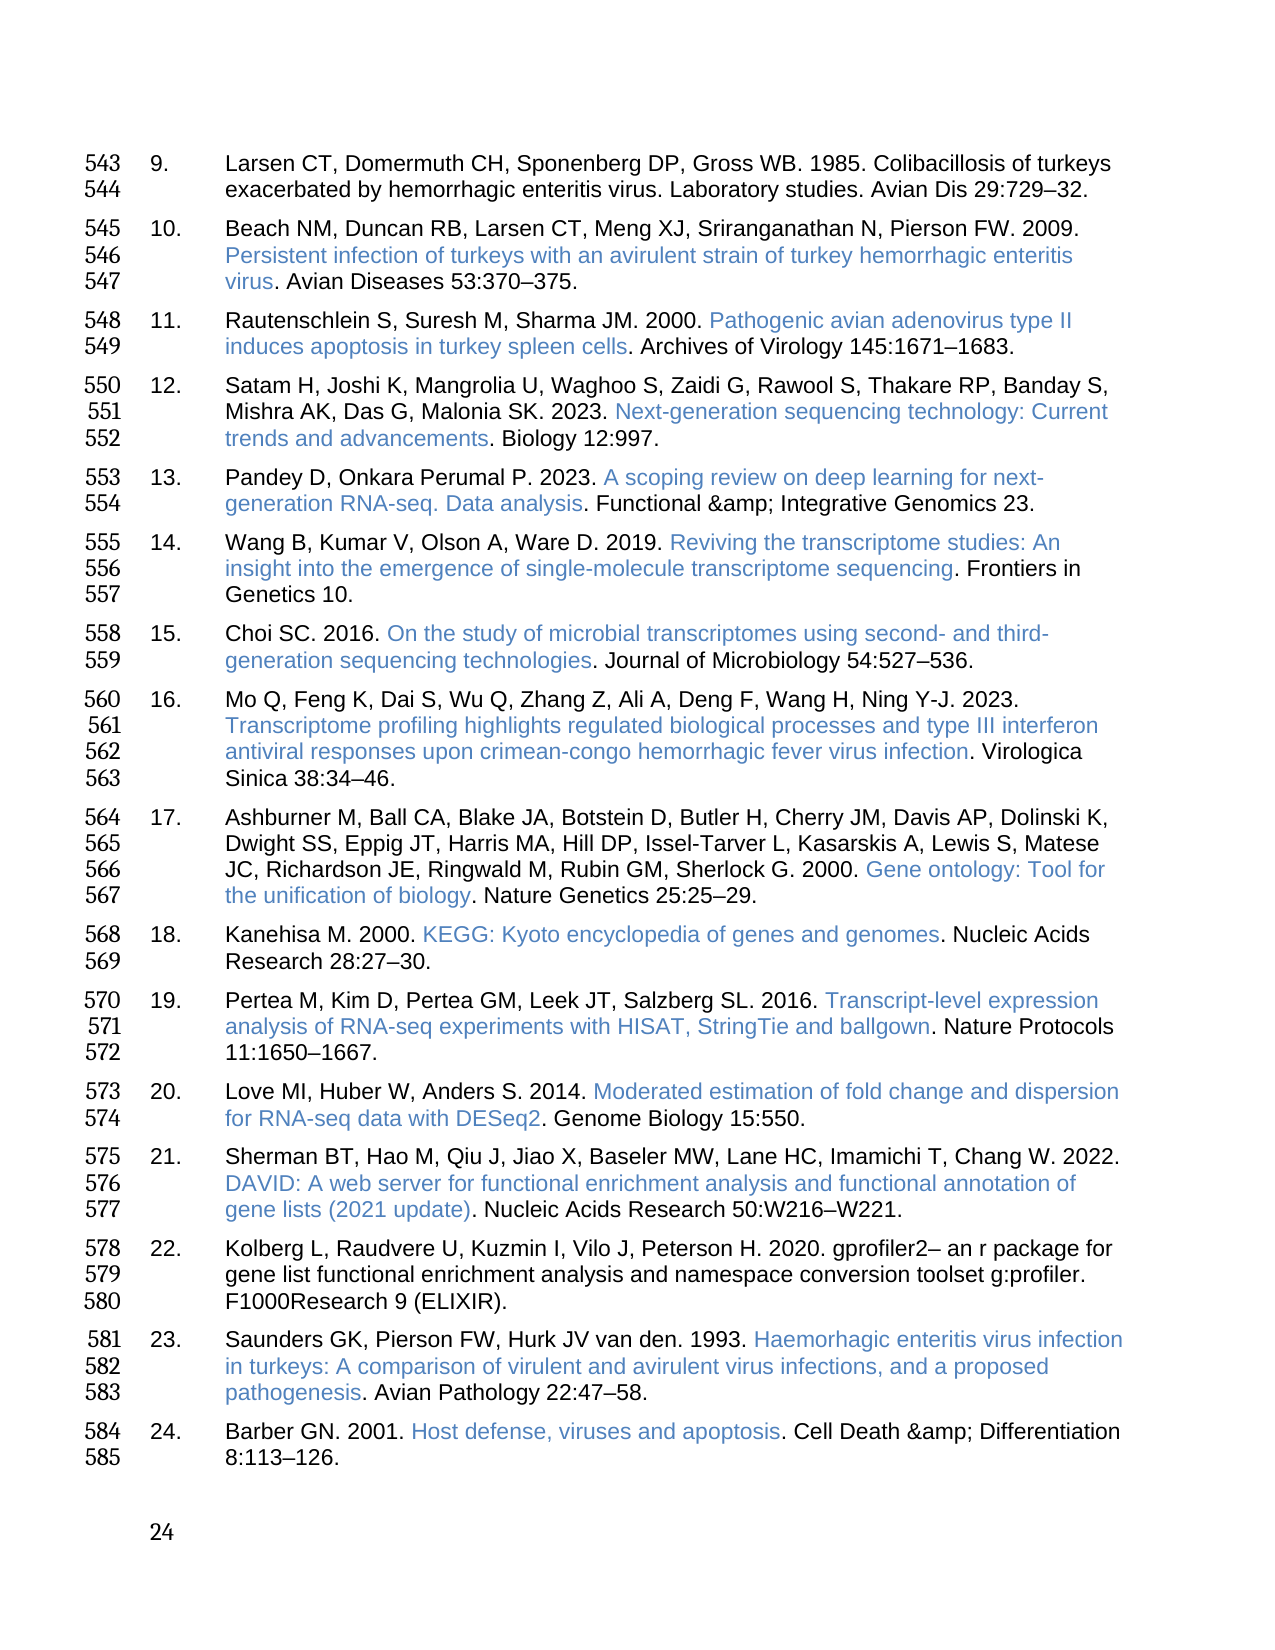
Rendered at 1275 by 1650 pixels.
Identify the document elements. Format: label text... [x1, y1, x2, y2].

text 23. Saunders GK, Pierson FW, Hurk JV van den. 1993. Haemorhagic enteritis virus infection in turkeys: A comparison of virulent and avirulent virus infections, and a proposed pathogenesis. Avian Pathology 22:47–58. [150, 1326, 1125, 1406]
text 13. Pandey D, Onkara Perumal P. 2023. A scoping review on deep learning for next-generation RNA-seq. Data analysis. Functional &amp; Integrative Genomics 23. [150, 463, 1125, 516]
text 17. Ashburner M, Ball CA, Blake JA, Botstein D, Butler H, Cherry JM, Davis AP, Dolinski K, Dwight SS, Eppig JT, Harris MA, Hill DP, Issel-Tarver L, Kasarskis A, Lewis S, Matese JC, Richardson JE, Ringwald M, Rubin GM, Sherlock G. 2000. Gene ontology: Tool for the unification of biology. Nature Genetics 25:25–29. [150, 803, 1125, 909]
text 24. Barber GN. 2001. Host defense, viruses and apoptosis. Cell Death &amp; Differentiation 8:113–126. [150, 1418, 1125, 1471]
text 22. Kolberg L, Raudvere U, Kuzmin I, Vilo J, Peterson H. 2020. gprofiler2– an r package for gene list functional enrichment analysis and namespace conversion toolset g:profiler. F1000Research 9 (ELIXIR). [150, 1235, 1125, 1314]
text 18. Kanehisa M. 2000. KEGG: Kyoto encyclopedia of genes and genomes. Nucleic Acids Research 28:27–30. [150, 921, 1125, 974]
text 16. Mo Q, Feng K, Dai S, Wu Q, Zhang Z, Ali A, Deng F, Wang H, Ning Y-J. 2023. Transcriptome profiling highlights regulated biological processes and type III interferon antiviral responses upon crimean-congo hemorrhagic fever virus infection. Virologica Sinica 38:34–46. [150, 686, 1125, 791]
text 20. Love MI, Huber W, Anders S. 2014. Moderated estimation of fold change and dispersion for RNA-seq data with DESeq2. Genome Biology 15:550. [150, 1078, 1125, 1131]
text 15. Choi SC. 2016. On the study of microbial transcriptomes using second- and third-generation sequencing technologies. Journal of Microbiology 54:527–536. [150, 620, 1125, 673]
text 12. Satam H, Joshi K, Mangrolia U, Waghoo S, Zaidi G, Rawool S, Thakare RP, Banday S, Mishra AK, Das G, Malonia SK. 2023. Next-generation sequencing technology: Current trends and advancements. Biology 12:997. [150, 372, 1125, 451]
text 11. Rautenschlein S, Suresh M, Sharma JM. 2000. Pathogenic avian adenovirus type II induces apoptosis in turkey spleen cells. Archives of Virology 145:1671–1683. [150, 307, 1125, 359]
text 21. Sherman BT, Hao M, Qiu J, Jiao X, Baseler MW, Lane HC, Imamichi T, Chang W. 2022. DAVID: A web server for functional enrichment analysis and functional annotation of gene lists (2021 update). Nucleic Acids Research 50:W216–W221. [150, 1143, 1125, 1222]
text 10. Beach NM, Duncan RB, Larsen CT, Meng XJ, Sriranganathan N, Pierson FW. 2009. Persistent infection of turkeys with an avirulent strain of turkey hemorrhagic enteritis virus. Avian Diseases 53:370–375. [150, 215, 1125, 294]
text 9. Larsen CT, Domermuth CH, Sponenberg DP, Gross WB. 1985. Colibacillosis of turkeys exacerbated by hemorrhagic enteritis virus. Laboratory studies. Avian Dis 29:729–32. [150, 150, 1125, 203]
text 14. Wang B, Kumar V, Olson A, Ware D. 2019. Reviving the transcriptome studies: An insight into the emergence of single-molecule transcriptome sequencing. Frontiers in Genetics 10. [150, 529, 1125, 608]
text 19. Pertea M, Kim D, Pertea GM, Leek JT, Salzberg SL. 2016. Transcript-level expression analysis of RNA-seq experiments with HISAT, StringTie and ballgown. Nature Protocols 11:1650–1667. [150, 987, 1125, 1066]
